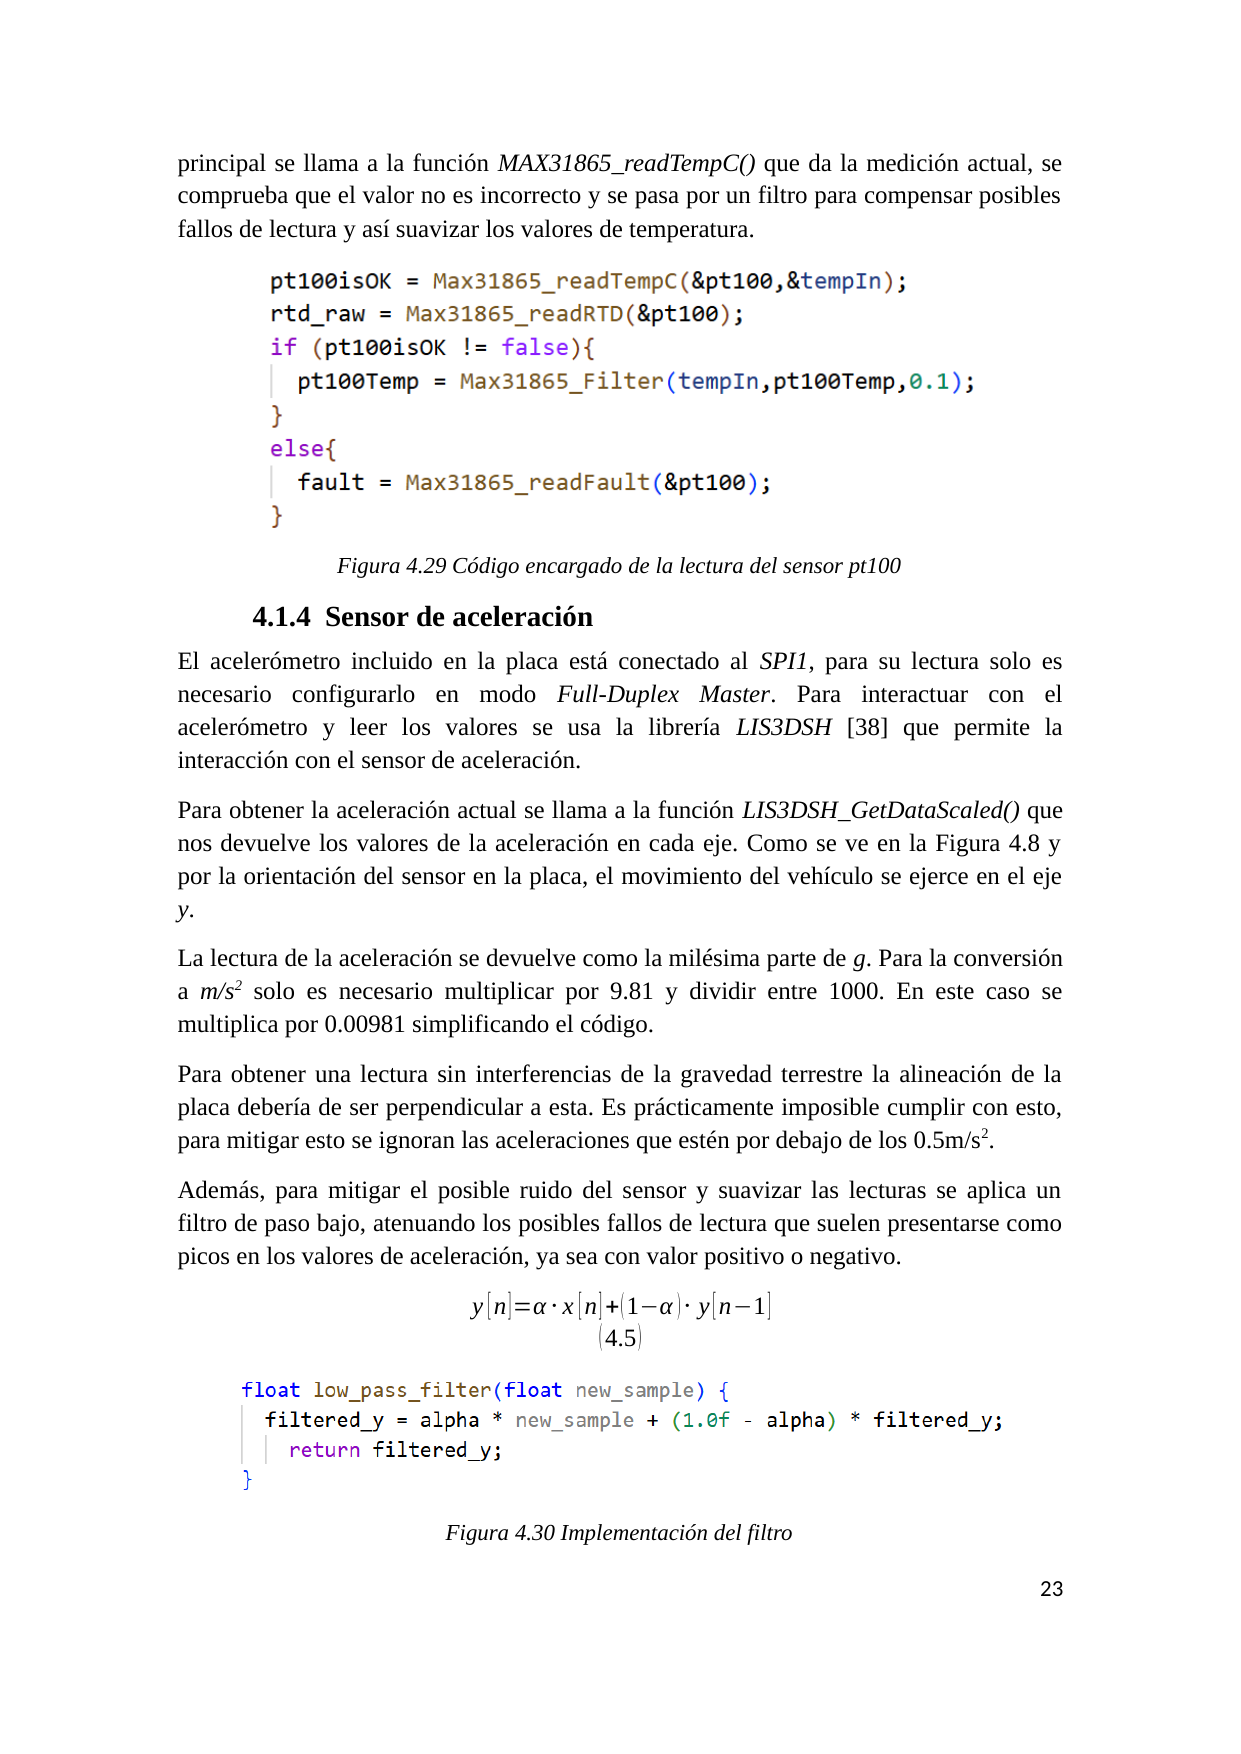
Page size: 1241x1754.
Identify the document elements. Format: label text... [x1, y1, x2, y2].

picture [251, 263, 989, 531]
subtitle Sensor de aceleración [252, 599, 1063, 633]
text La lectura de la aceleración se devuelve como la milésima parte de g. Para la conversión a m/s2 solo es necesario multiplicar por 9.81 y dividir entre 1000. En este caso se multiplica por 0.00981 simplificando el código. [177, 943, 1063, 1038]
text Para obtener la aceleración actual se llama a la función LIS3DSH_GetDataScaled() que nos devuelve los valores de la aceleración en cada eje. Como se ve en la Figura 4.8 y por la orientación del sensor en la placa, el movimiento del vehículo se ejerce en el eje y. [177, 795, 1063, 922]
picture [230, 1374, 1010, 1499]
text Además, para mitigar el posible ruido del sensor y suavizar las lecturas se aplica un filtro de paso bajo, atenuando los posibles fallos de lectura que suelen presentarse como picos en los valores de aceleración, ya sea con valor positivo o negativo. [177, 1175, 1063, 1270]
text El acelerómetro incluido en la placa está conectado al SPI1, para su lectura solo es necesario configurarlo en modo Full-Duplex Master. Para interactuar con el acelerómetro y leer los valores se usa la librería LIS3DSH [38] que permite la interacción con el sensor de aceleración. [177, 646, 1063, 774]
text Para obtener una lectura sin interferencias de la gravedad terrestre la alineación de la placa debería de ser perpendicular a esta. Es prácticamente imposible cumplir con esto, para mitigar esto se ignoran las aceleraciones que estén por debajo de los 0.5m/s2. [177, 1059, 1063, 1154]
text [177, 148, 1063, 242]
